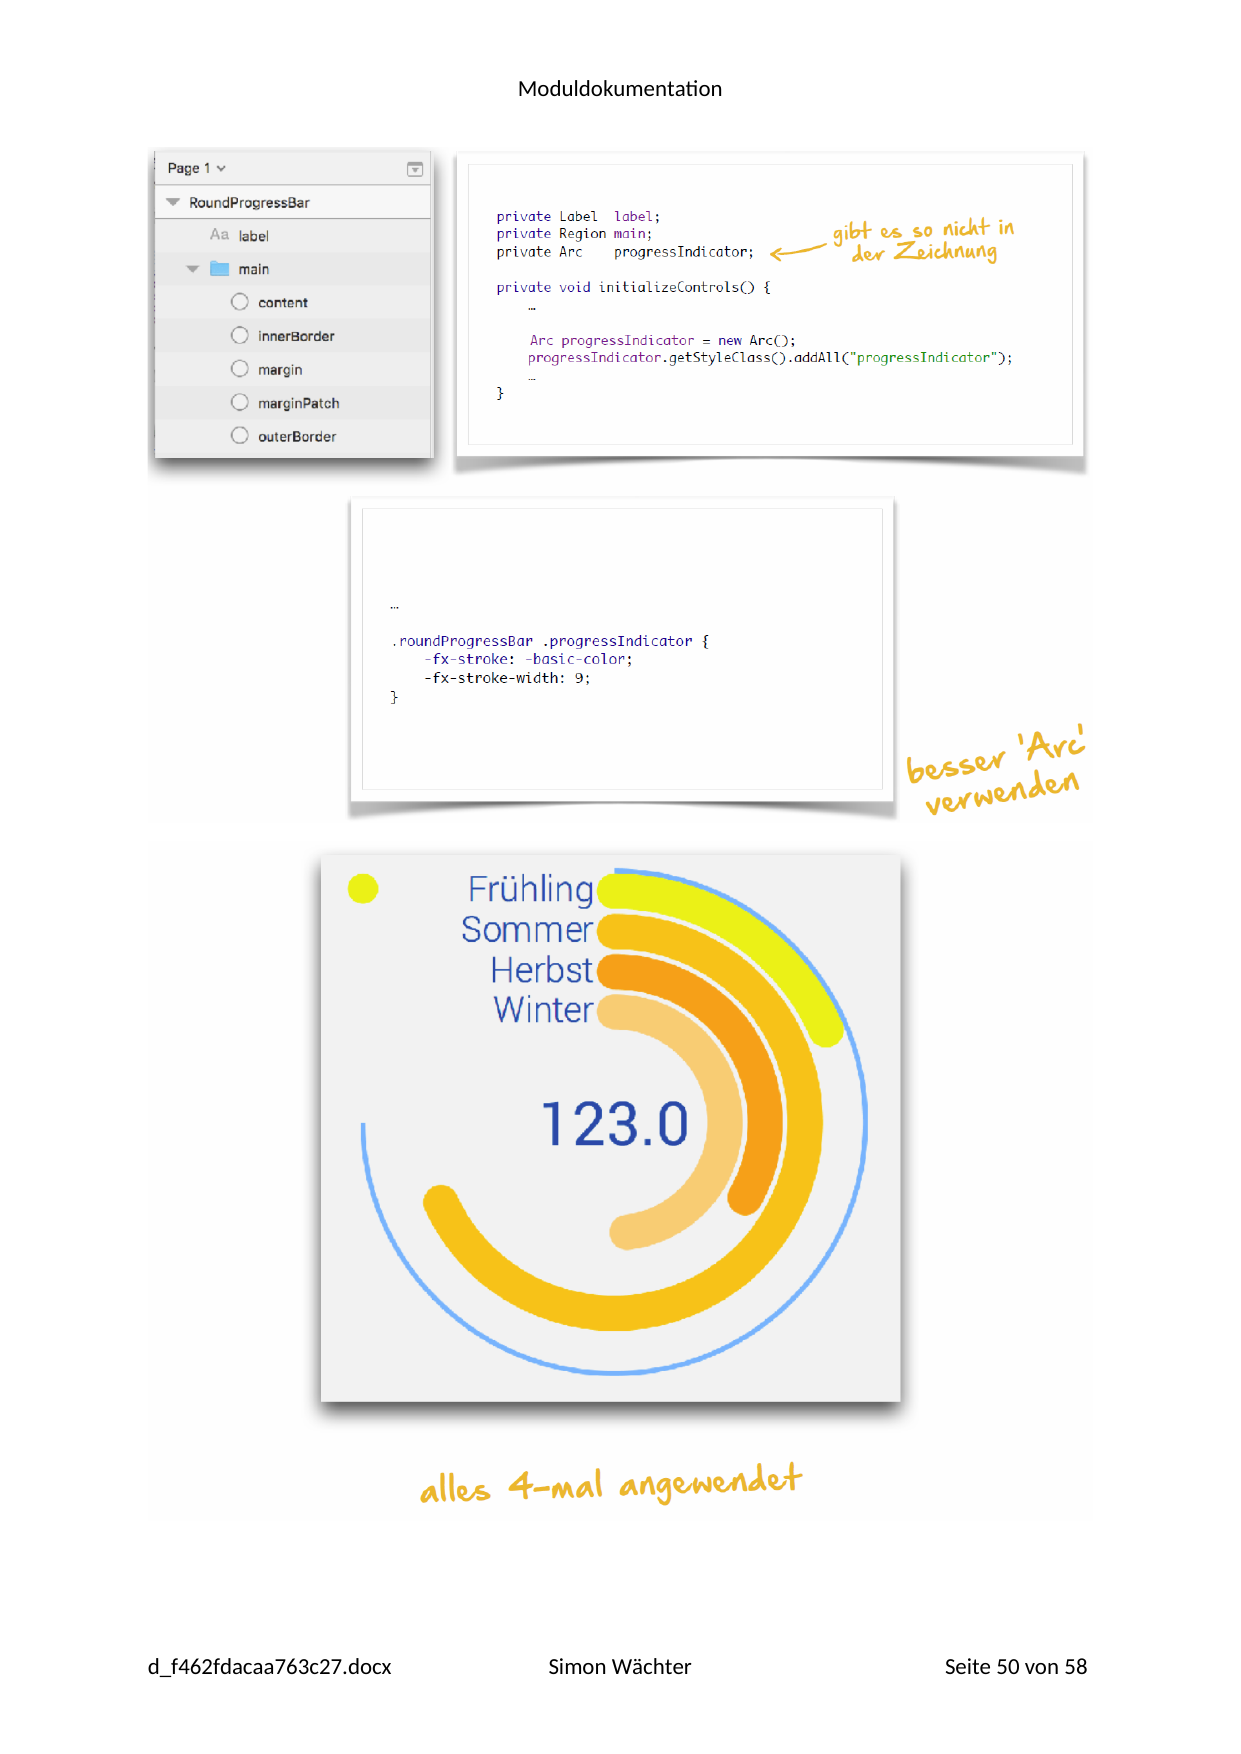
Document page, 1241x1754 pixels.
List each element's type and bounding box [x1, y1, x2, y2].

picture [147, 841, 1093, 1521]
picture [147, 147, 1093, 823]
